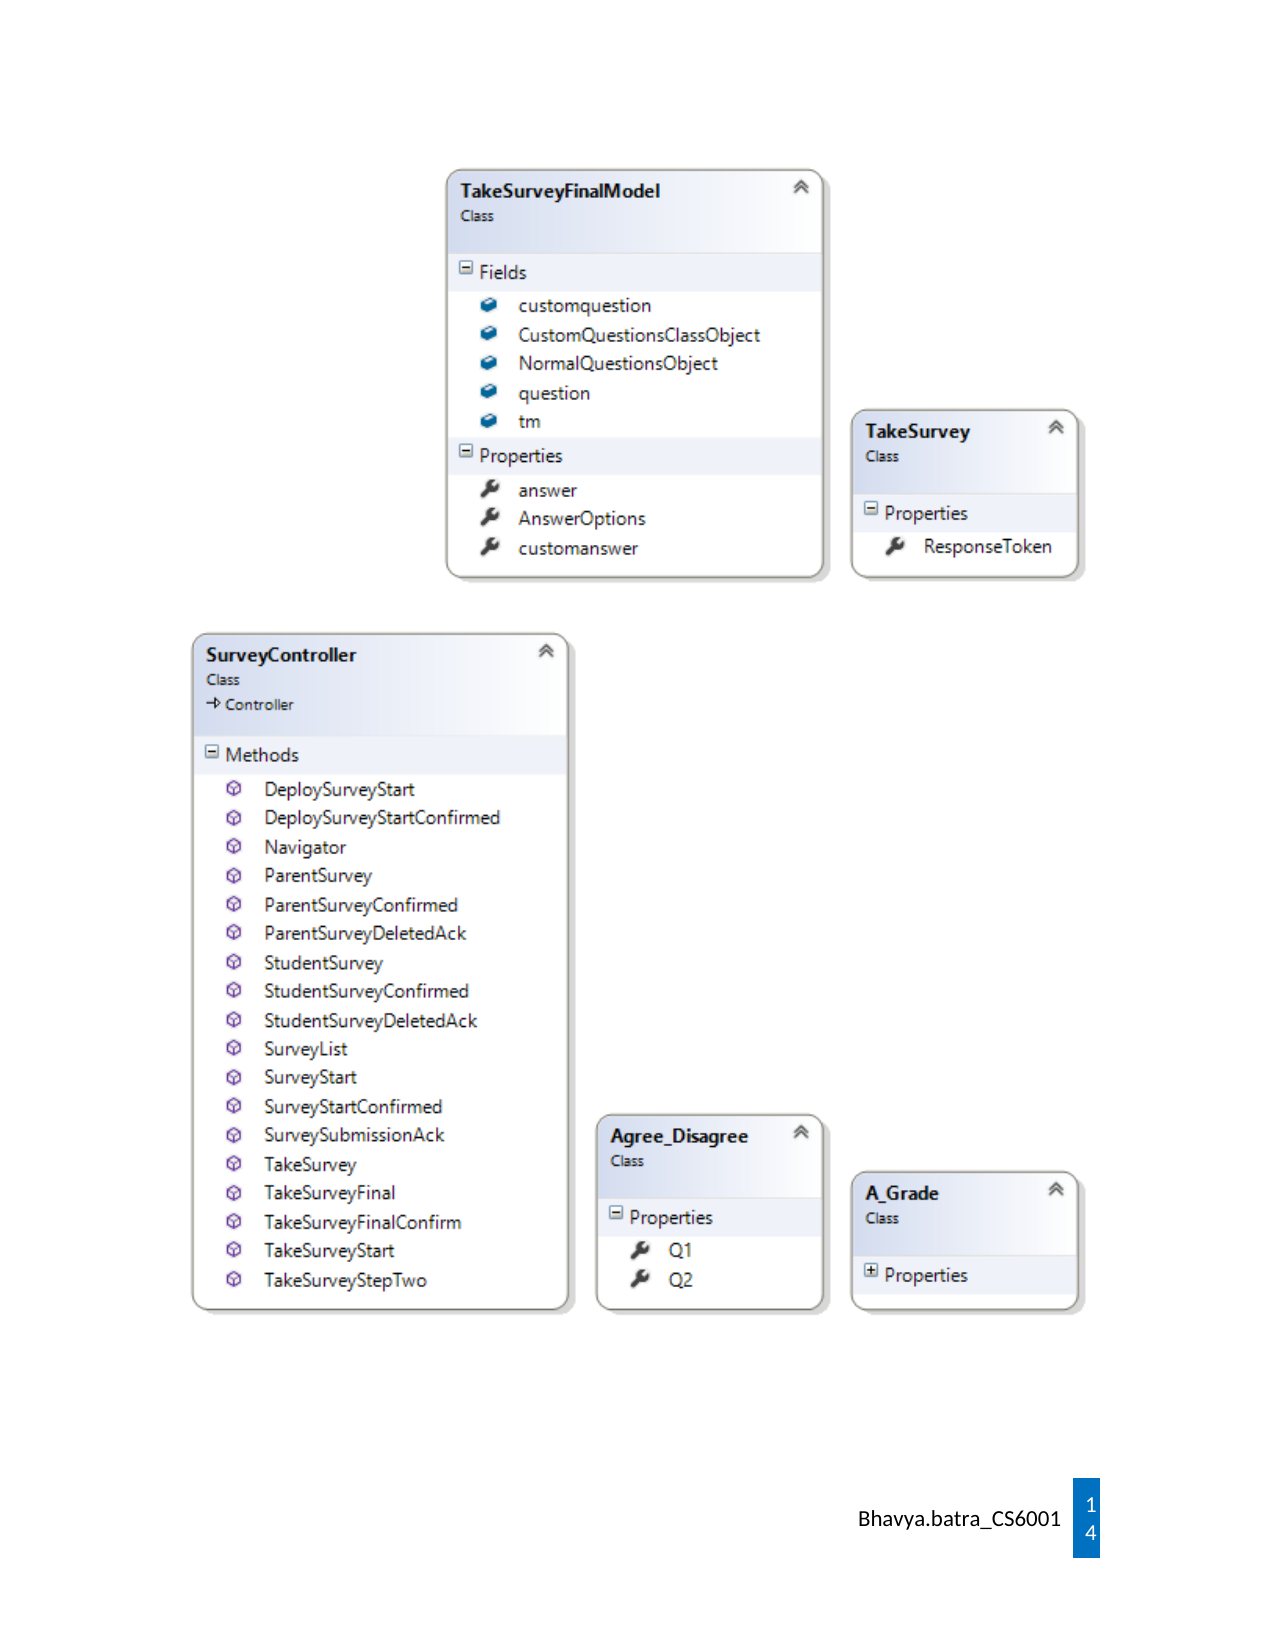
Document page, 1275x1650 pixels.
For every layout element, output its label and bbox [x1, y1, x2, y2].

picture [177, 618, 1092, 1323]
picture [431, 154, 1092, 591]
